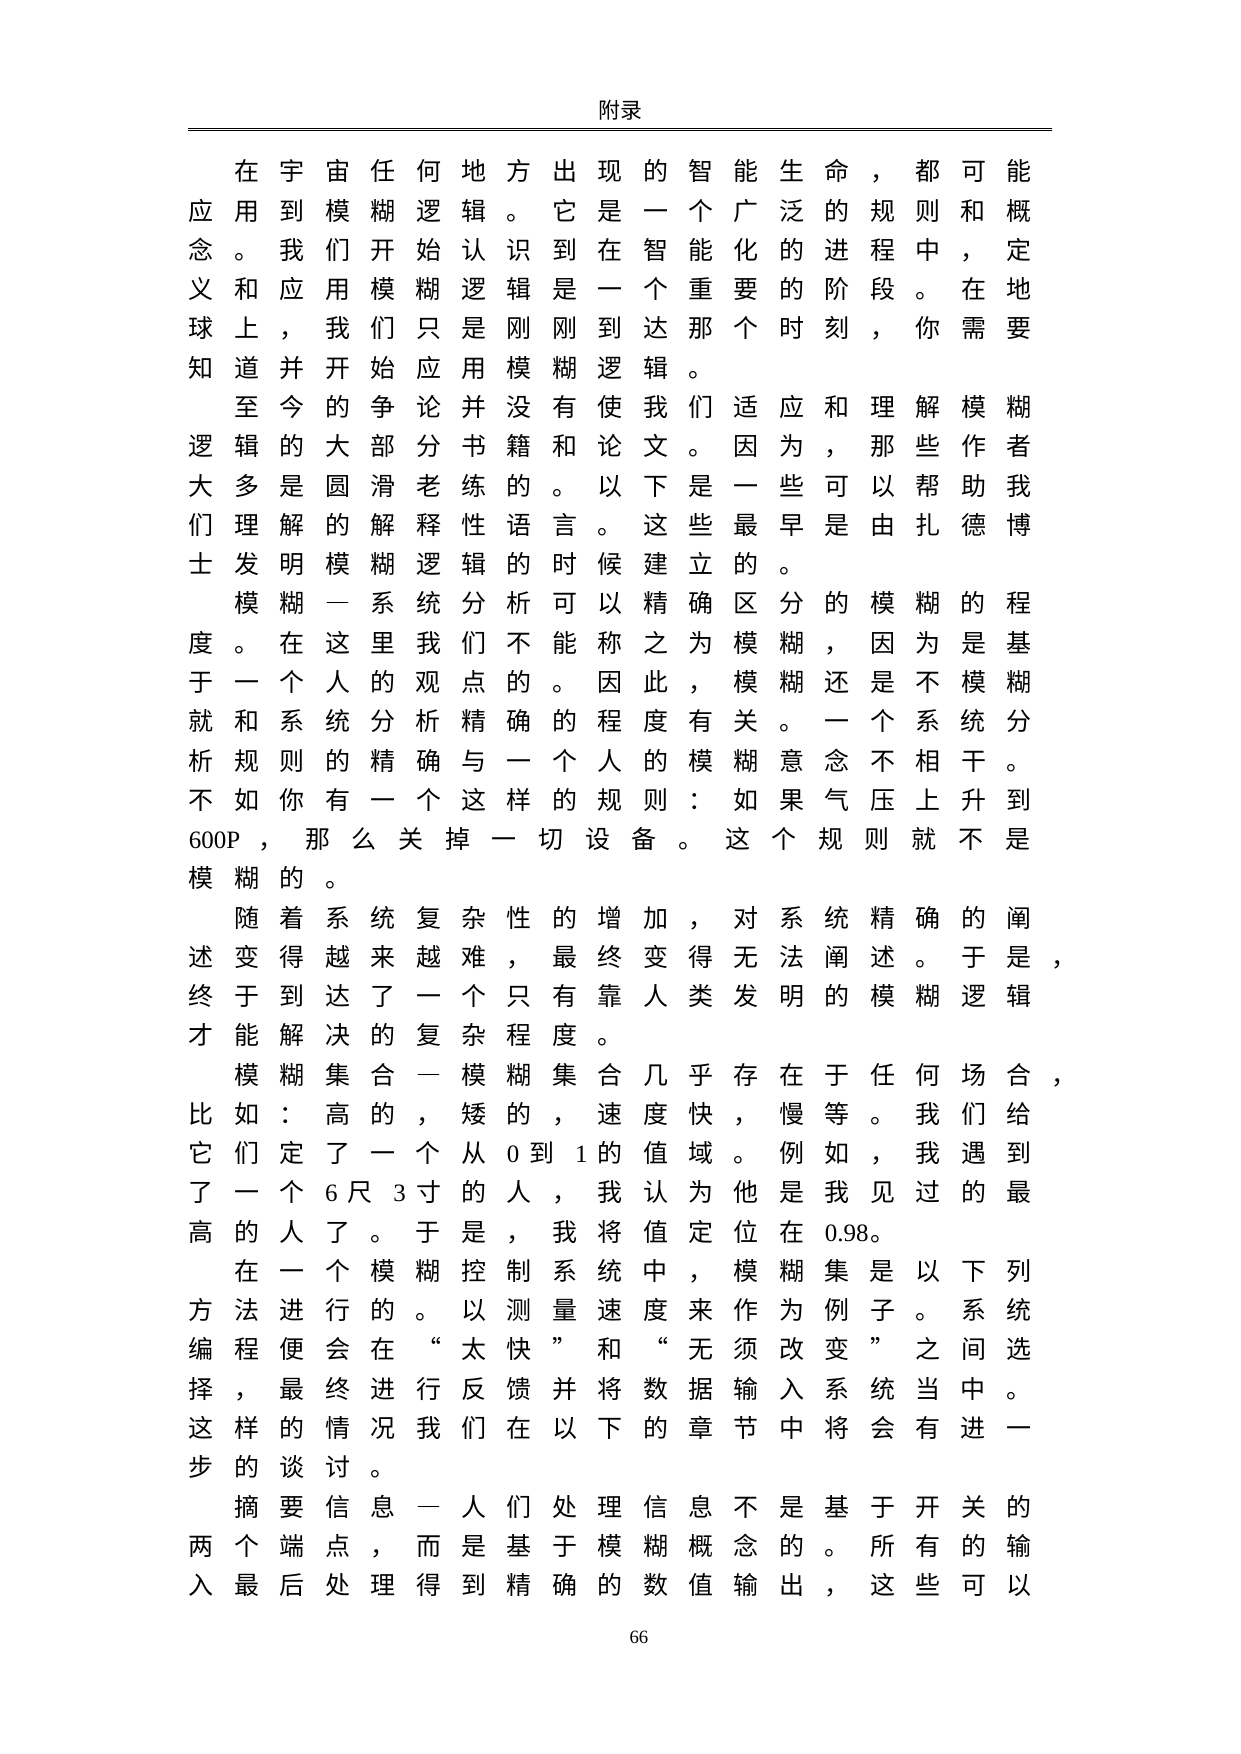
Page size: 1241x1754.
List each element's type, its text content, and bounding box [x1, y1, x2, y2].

text 模糊—系统分析可以精确区分的模糊的程度。在这里我们不能称之为模糊，因为是基于一个人的观点的。因此，模糊还是不模糊就和系统分析精确的程度有关。一个系统分析规则的精确与一个人的模糊意念不相干。不如你有一个这样的规则：如果气压上升到600P，那么关掉一切设备。这个规则就不是模糊的。 [189, 582, 1052, 897]
text 随着系统复杂性的增加，对系统精确的阐述变得越来越难，最终变得无法阐述。于是，终于到达了一个只有靠人类发明的模糊逻辑才能解决的复杂程度。 [189, 897, 1052, 1054]
text 至今的争论并没有使我们适应和理解模糊逻辑的大部分书籍和论文。因为，那些作者大多是圆滑老练的。以下是一些可以帮助我们理解的解释性语言。这些最早是由扎德博士发明模糊逻辑的时候建立的。 [189, 386, 1052, 582]
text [189, 1486, 1052, 1603]
text 在一个模糊控制系统中，模糊集是以下列方法进行的。以测量速度来作为例子。系统编程便会在“太快”和“无须改变”之间选择，最终进行反馈并将数据输入系统当中。这样的情况我们在以下的章节中将会有进一步的谈讨。 [189, 1250, 1052, 1486]
text 在宇宙任何地方出现的智能生命，都可能应用到模糊逻辑。它是一个广泛的规则和概念。我们开始认识到在智能化的进程中，定义和应用模糊逻辑是一个重要的阶段。在地球上，我们只是刚刚到达那个时刻，你需要知道并开始应用模糊逻辑。 [189, 150, 1052, 386]
text 模糊集合—模糊集合几乎存在于任何场合，比如：高的，矮的，速度快，慢等。我们给它们定了一个从0到1的值域。例如，我遇到了一个6尺3寸的人，我认为他是我见过的最高的人了。于是，我将值定位在0.98。 [189, 1054, 1052, 1250]
